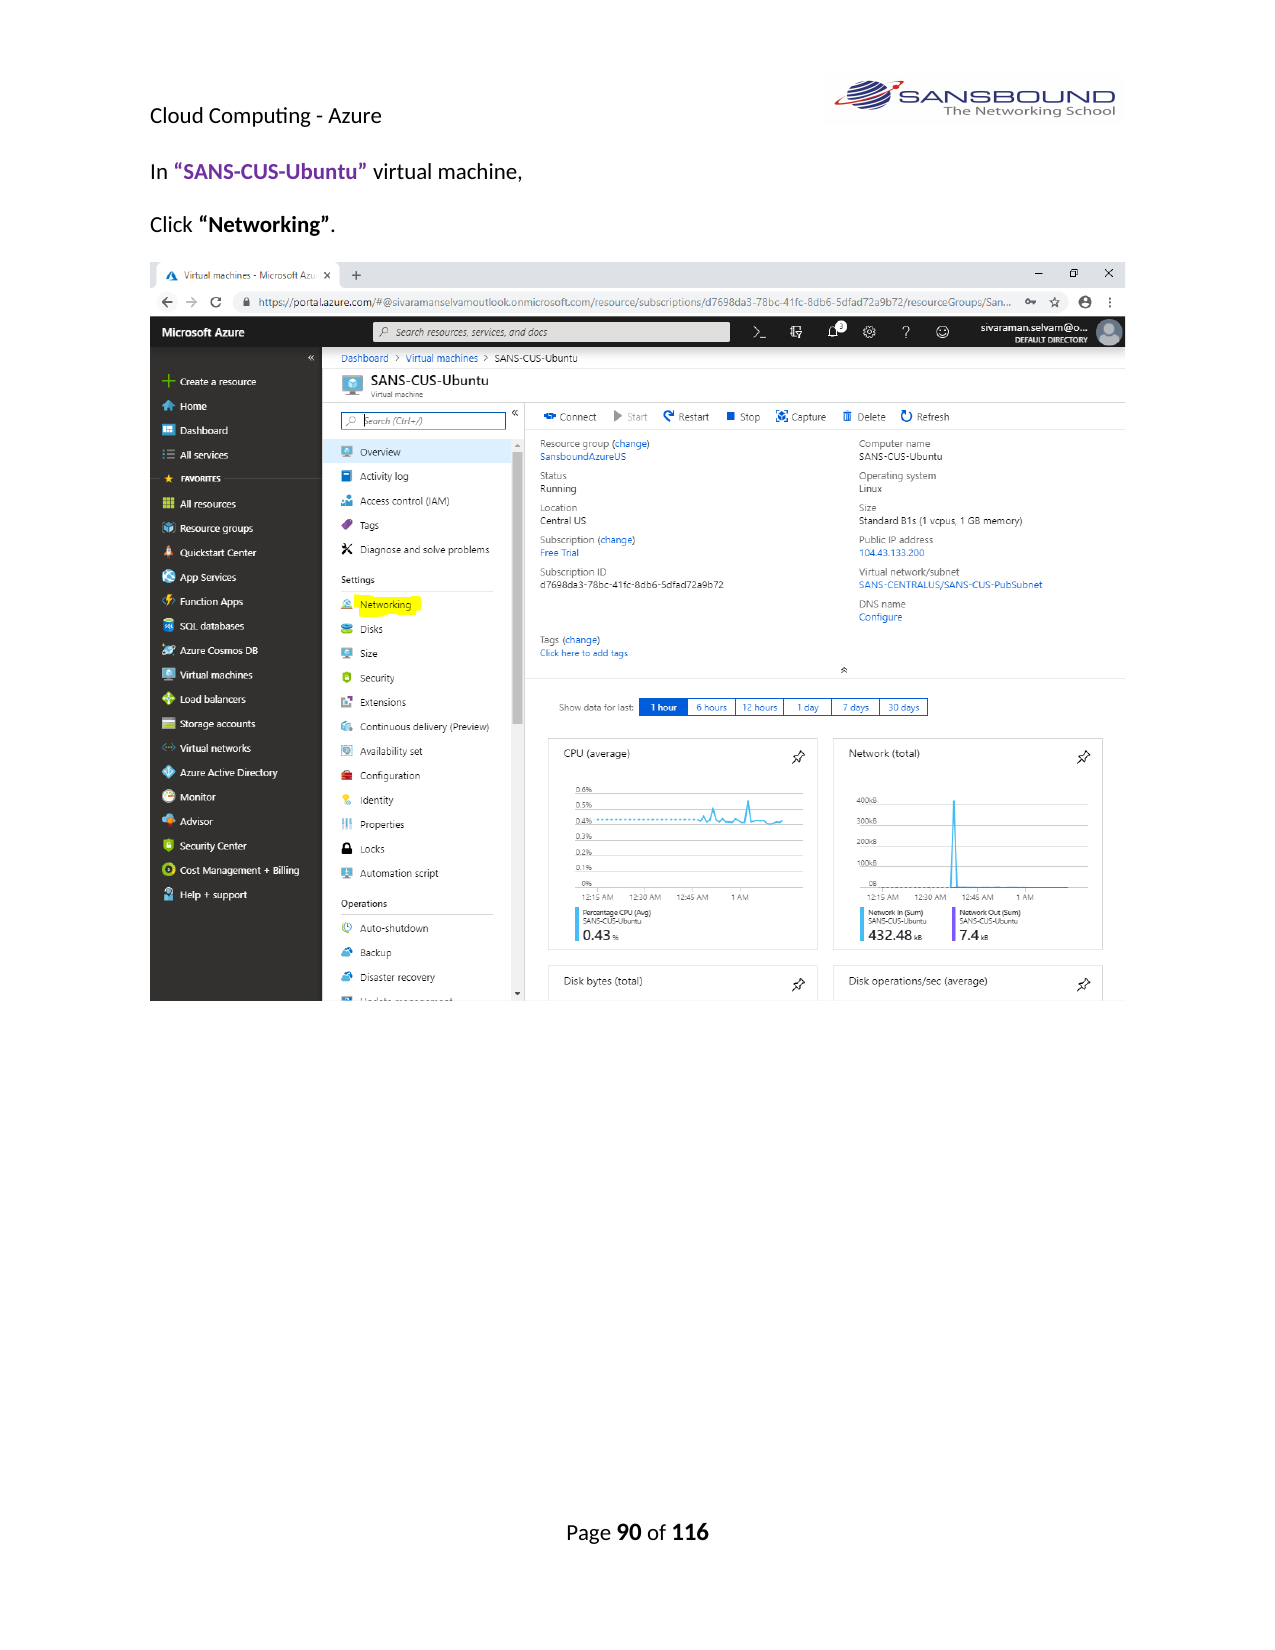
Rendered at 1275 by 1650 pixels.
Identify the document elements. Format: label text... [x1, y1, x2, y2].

text Click “Networking”. [150, 210, 1125, 238]
text In “SANS-CUS-Ubuntu” virtual machine, [150, 157, 1125, 185]
picture [150, 262, 1125, 1001]
picture [823, 75, 1125, 124]
